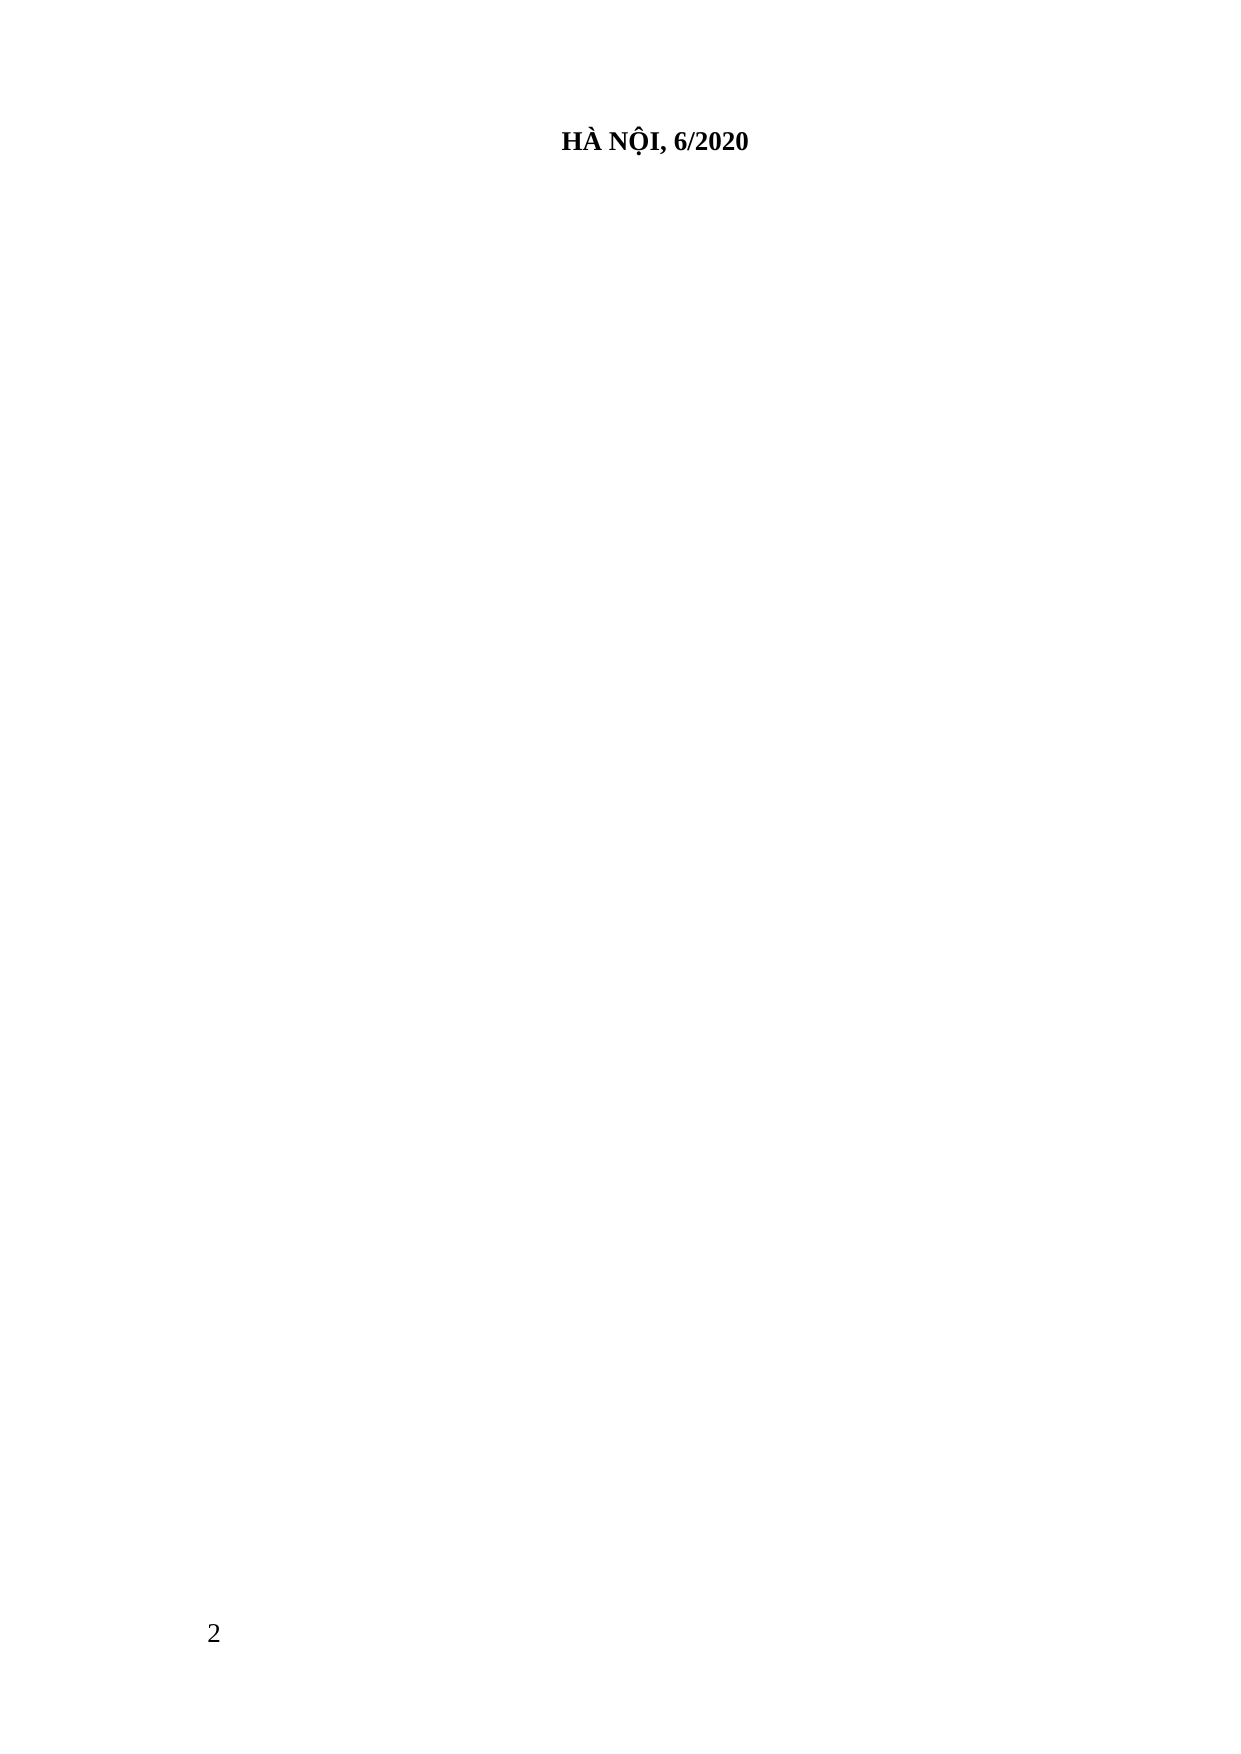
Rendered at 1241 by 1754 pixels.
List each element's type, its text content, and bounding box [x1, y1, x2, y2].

table_cell HÀ NỘI, 6/2020 [218, 119, 1092, 159]
